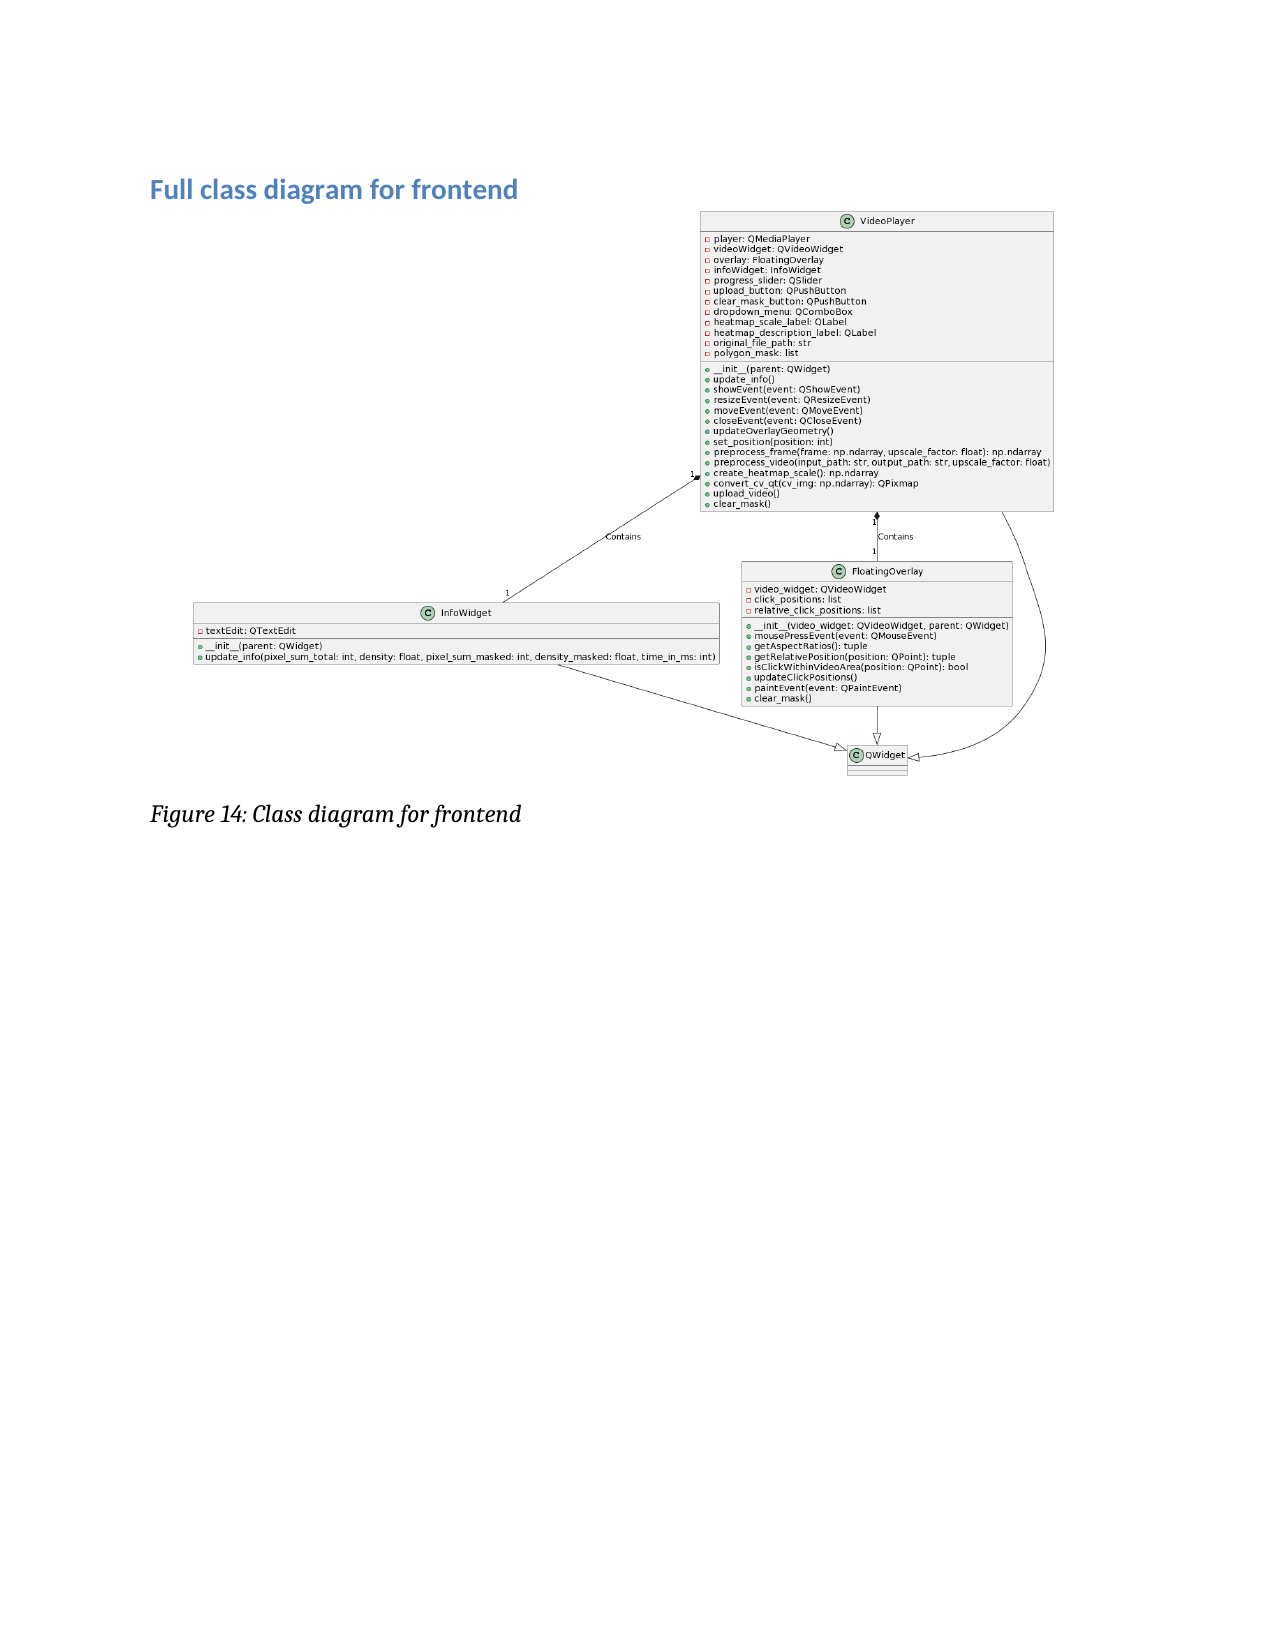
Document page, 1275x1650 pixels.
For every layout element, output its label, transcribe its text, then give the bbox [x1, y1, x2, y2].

picture [188, 206, 1064, 779]
table_header Figure 14: Class diagram for frontend [139, 206, 1114, 841]
subtitle Full class diagram for frontend [150, 171, 1125, 206]
